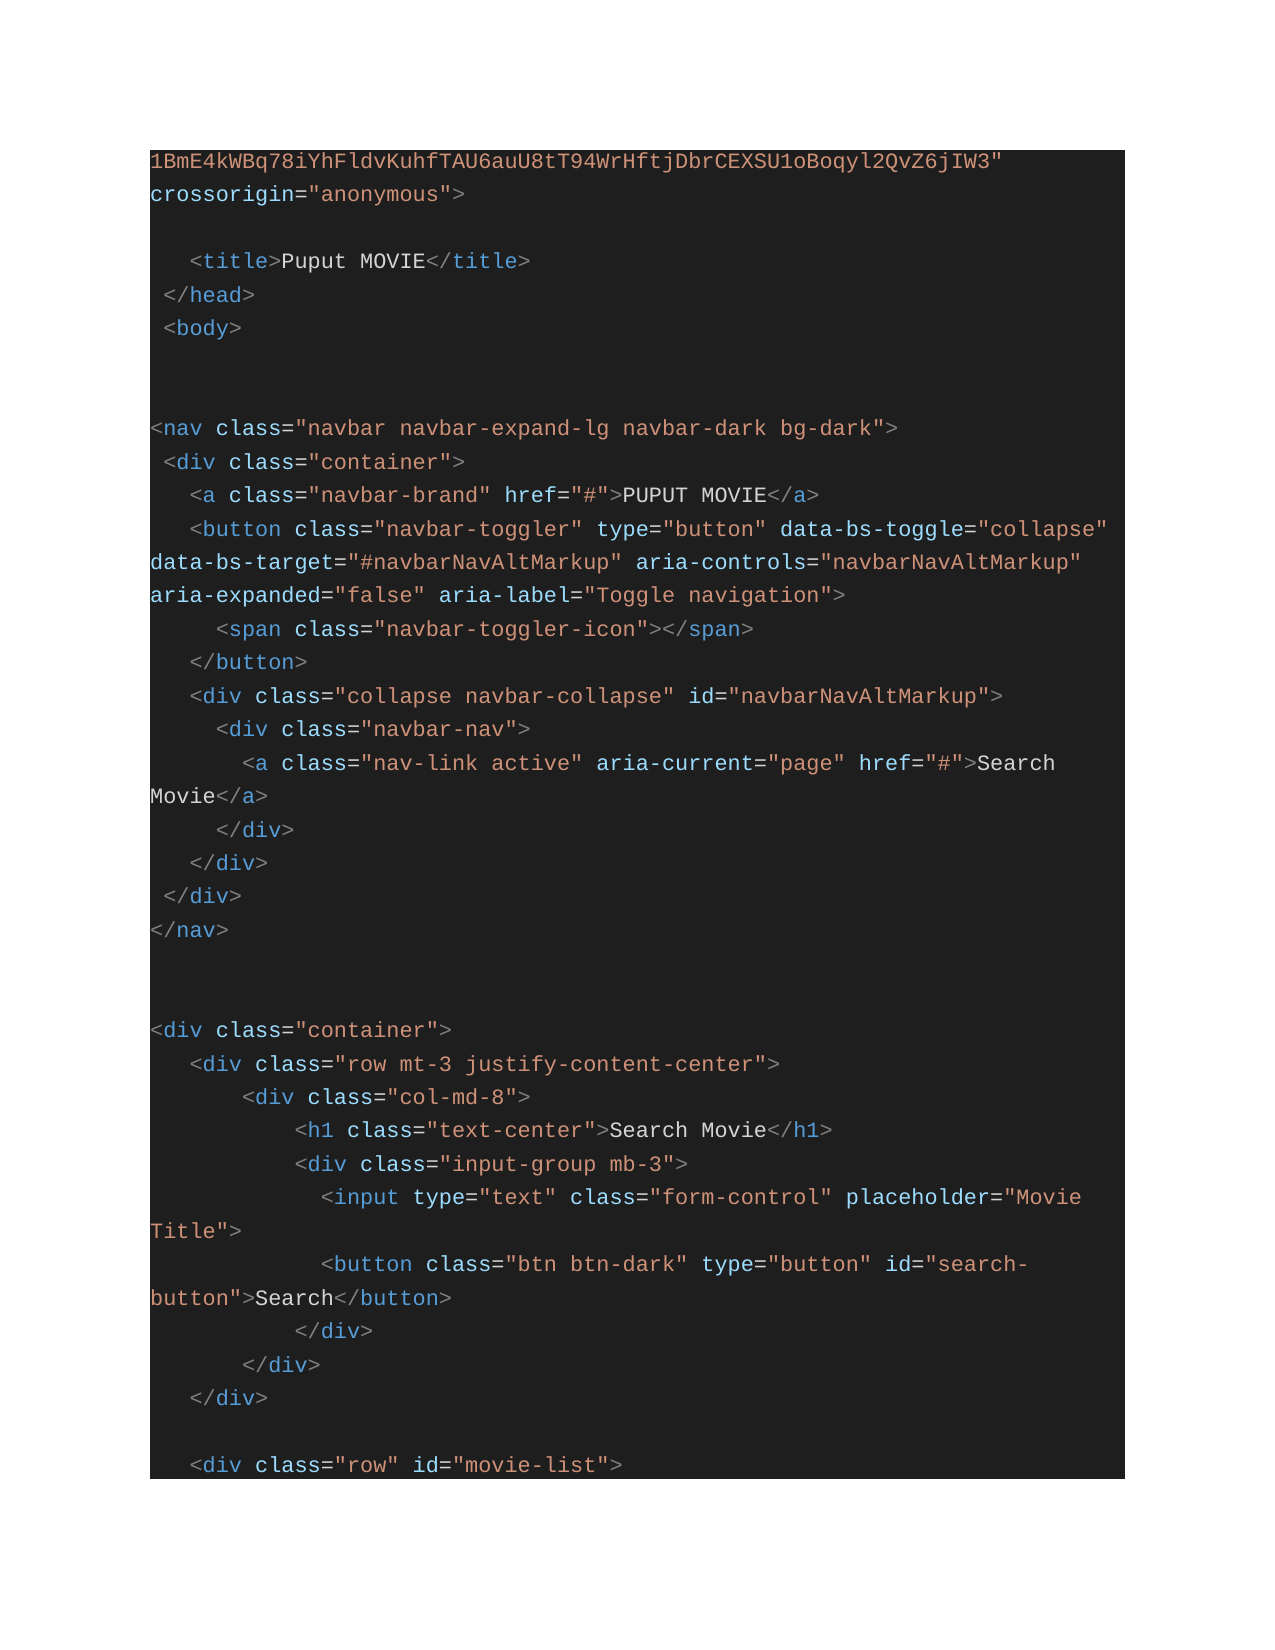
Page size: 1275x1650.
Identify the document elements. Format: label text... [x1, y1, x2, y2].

text <title>Puput MOVIE</title> [150, 250, 1125, 275]
text <a class="nav-link active" aria-current="page" href="#">Search Movie</a> [150, 752, 1125, 810]
text <body> [150, 317, 1125, 342]
text </div> [150, 852, 1125, 877]
text </div> [150, 1320, 1125, 1345]
text </div> [150, 1387, 1125, 1412]
text <input type="text" class="form-control" placeholder="Movie Title"> [150, 1187, 1125, 1245]
text <div class="navbar-nav"> [150, 718, 1125, 743]
text </div> [150, 819, 1125, 843]
text <div class="collapse navbar-collapse" id="navbarNavAltMarkup"> [150, 685, 1125, 710]
text </head> [150, 284, 1125, 308]
text <nav class="navbar navbar-expand-lg navbar-dark bg-dark"> [150, 417, 1125, 442]
text <div class="input-group mb-3"> [150, 1153, 1125, 1178]
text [150, 150, 1125, 208]
text <button class="btn btn-dark" type="button" id="search-button">Search</button> [150, 1253, 1125, 1312]
text <div class="row" id="movie-list"> [150, 1454, 1125, 1479]
text <div class="container"> [150, 451, 1125, 476]
text <h1 class="text-center">Search Movie</h1> [150, 1120, 1125, 1144]
text <span class="navbar-toggler-icon"></span> [150, 618, 1125, 643]
text <div class="container"> [150, 1019, 1125, 1044]
text </div> [150, 1354, 1125, 1378]
text <div class="row mt-3 justify-content-center"> [150, 1053, 1125, 1078]
text <a class="navbar-brand" href="#">PUPUT MOVIE</a> [150, 484, 1125, 509]
text </nav> [150, 919, 1125, 944]
text </div> [150, 886, 1125, 910]
text </button> [150, 652, 1125, 676]
text <button class="navbar-toggler" type="button" data-bs-toggle="collapse" data-bs-target="#navbarNavAltMarkup" aria-controls="navbarNavAltMarkup" aria-expanded="false" aria-label="Toggle navigation"> [150, 518, 1125, 609]
text <div class="col-md-8"> [150, 1086, 1125, 1111]
